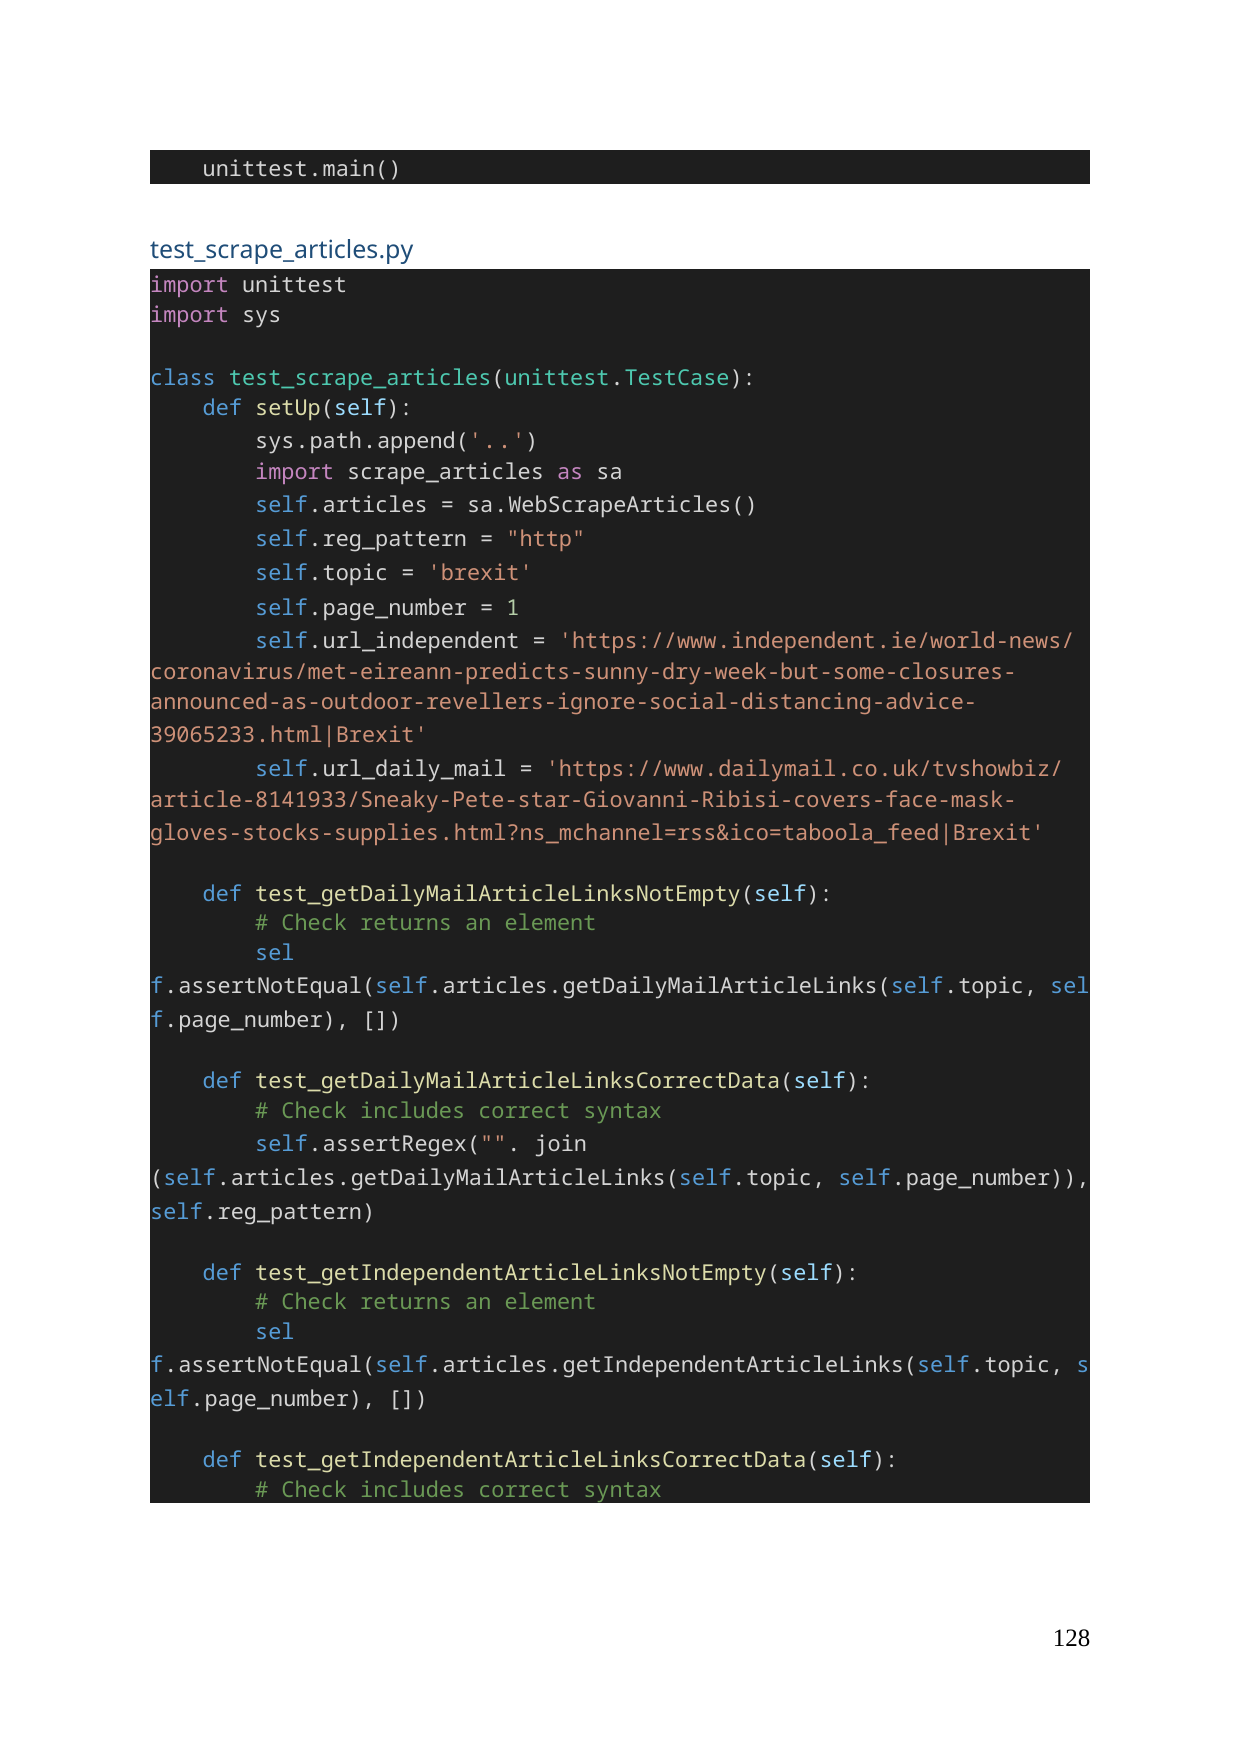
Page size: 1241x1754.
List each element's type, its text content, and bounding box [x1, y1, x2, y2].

text self.reg_pattern = "http" [150, 520, 1090, 554]
text # Check includes correct syntax [150, 1473, 1090, 1503]
text self.articles = sa.WebScrapeArticles() [150, 486, 1090, 520]
text def test_getDailyMailArticleLinksNotEmpty(self): [150, 878, 1090, 907]
text unittest.main() [150, 150, 1090, 184]
text self.topic = 'brexit' [150, 554, 1090, 588]
text self.assertNotEqual(self.articles.getDailyMailArticleLinks(self.topic, self.page_number), []) [150, 937, 1090, 1035]
text self.url_independent = 'https://www.independent.ie/world-news/coronavirus/met-eireann-predicts-sunny-dry-week-but-some-closures-announced-as-outdoor-revellers-ignore-social-distancing-advice-39065233.html|Brexit' [150, 622, 1090, 750]
text import sys [150, 299, 1090, 328]
text sys.path.append('..') [150, 422, 1090, 456]
text # Check returns an element [150, 907, 1090, 937]
text self.assertNotEqual(self.articles.getIndependentArticleLinks(self.topic, self.page_number), []) [150, 1316, 1090, 1414]
text def test_getDailyMailArticleLinksCorrectData(self): [150, 1065, 1090, 1095]
text self.assertRegex("". join(self.articles.getDailyMailArticleLinks(self.topic, self.page_number)), self.reg_pattern) [150, 1124, 1090, 1227]
subtitle test_scrape_articles.py [150, 231, 1090, 266]
text self.url_daily_mail = 'https://www.dailymail.co.uk/tvshowbiz/article-8141933/Sneaky-Pete-star-Giovanni-Ribisi-covers-face-mask-gloves-stocks-supplies.html?ns_mchannel=rss&ico=taboola_feed|Brexit' [150, 750, 1090, 848]
text import scrape_articles as sa [150, 456, 1090, 486]
text self.page_number = 1 [150, 588, 1090, 622]
text import unittest [150, 269, 1090, 299]
text # Check returns an element [150, 1286, 1090, 1316]
text def setUp(self): [150, 392, 1090, 422]
text # Check includes correct syntax [150, 1095, 1090, 1124]
text class test_scrape_articles(unittest.TestCase): [150, 358, 1090, 392]
text def test_getIndependentArticleLinksNotEmpty(self): [150, 1256, 1090, 1286]
text def test_getIndependentArticleLinksCorrectData(self): [150, 1444, 1090, 1473]
